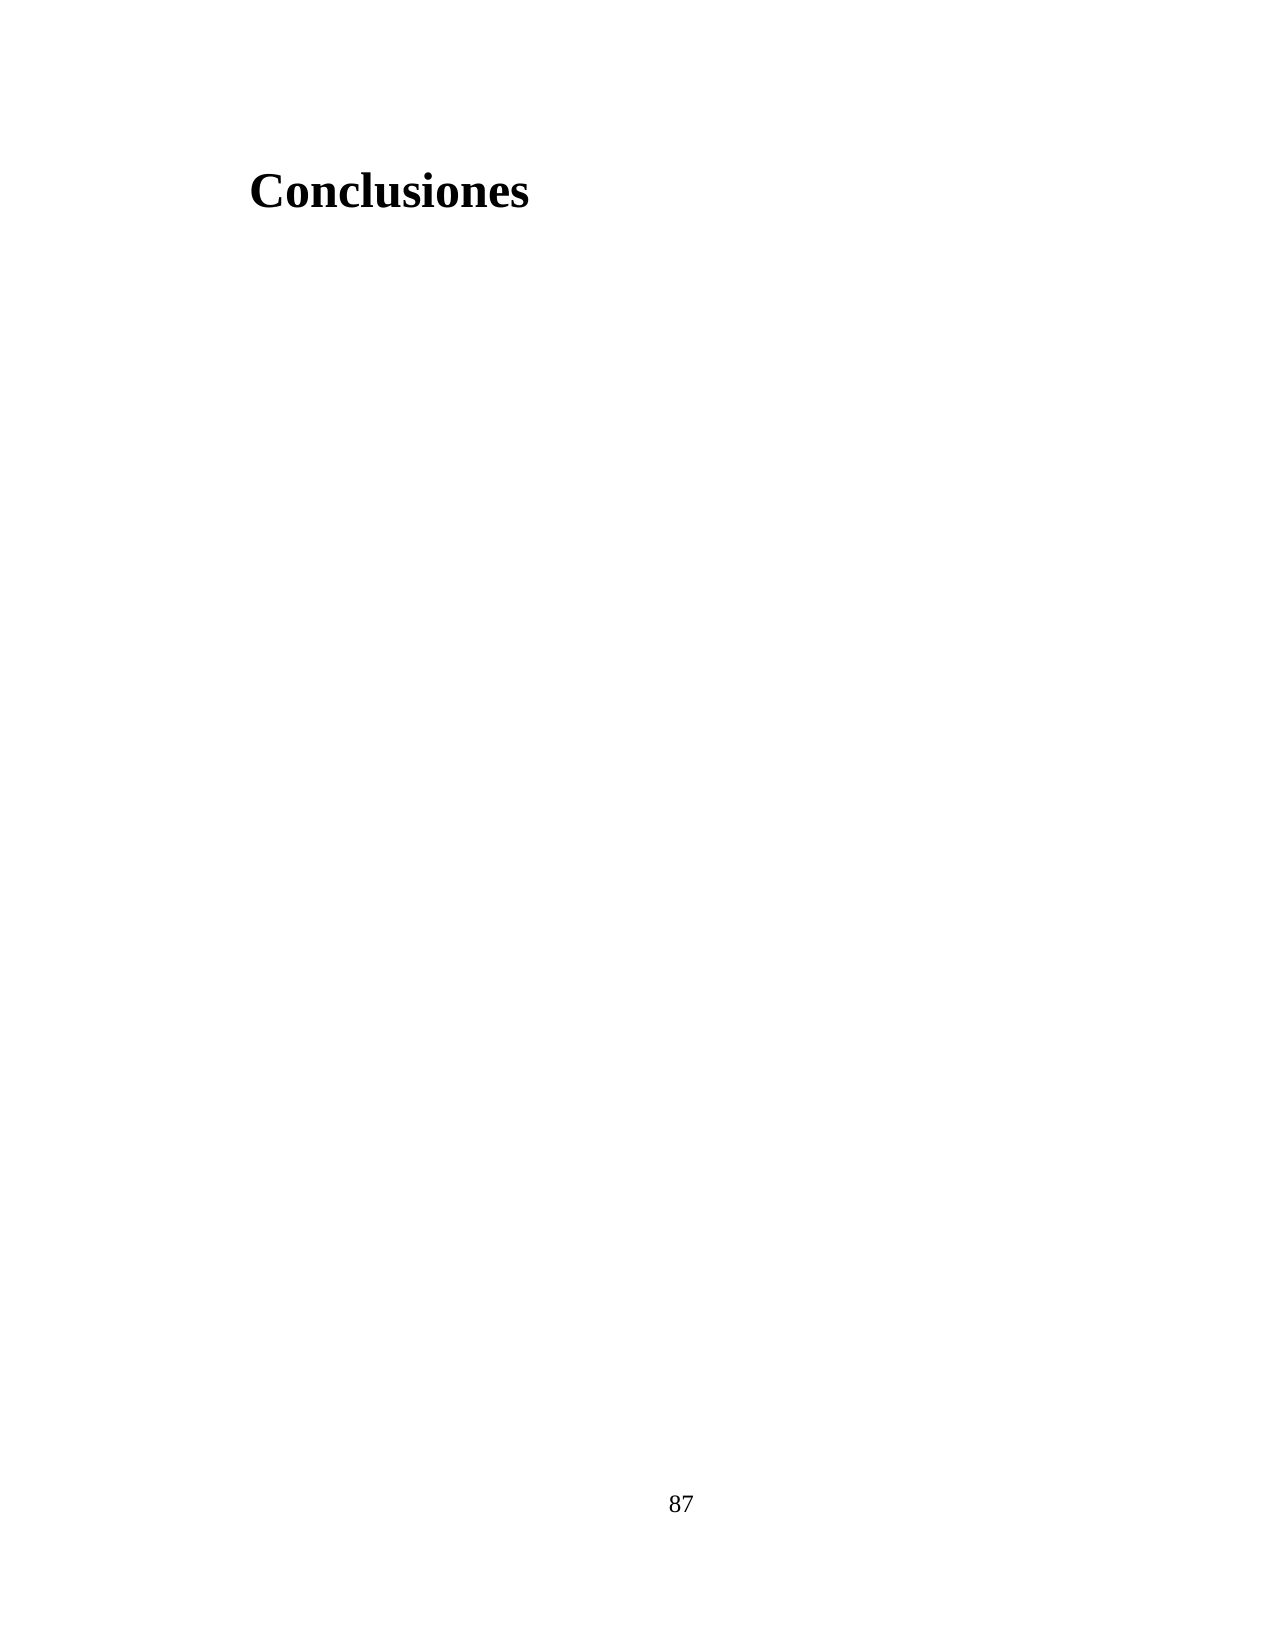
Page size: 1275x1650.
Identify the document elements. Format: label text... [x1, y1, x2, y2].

subtitle Conclusiones [177, 161, 1125, 219]
